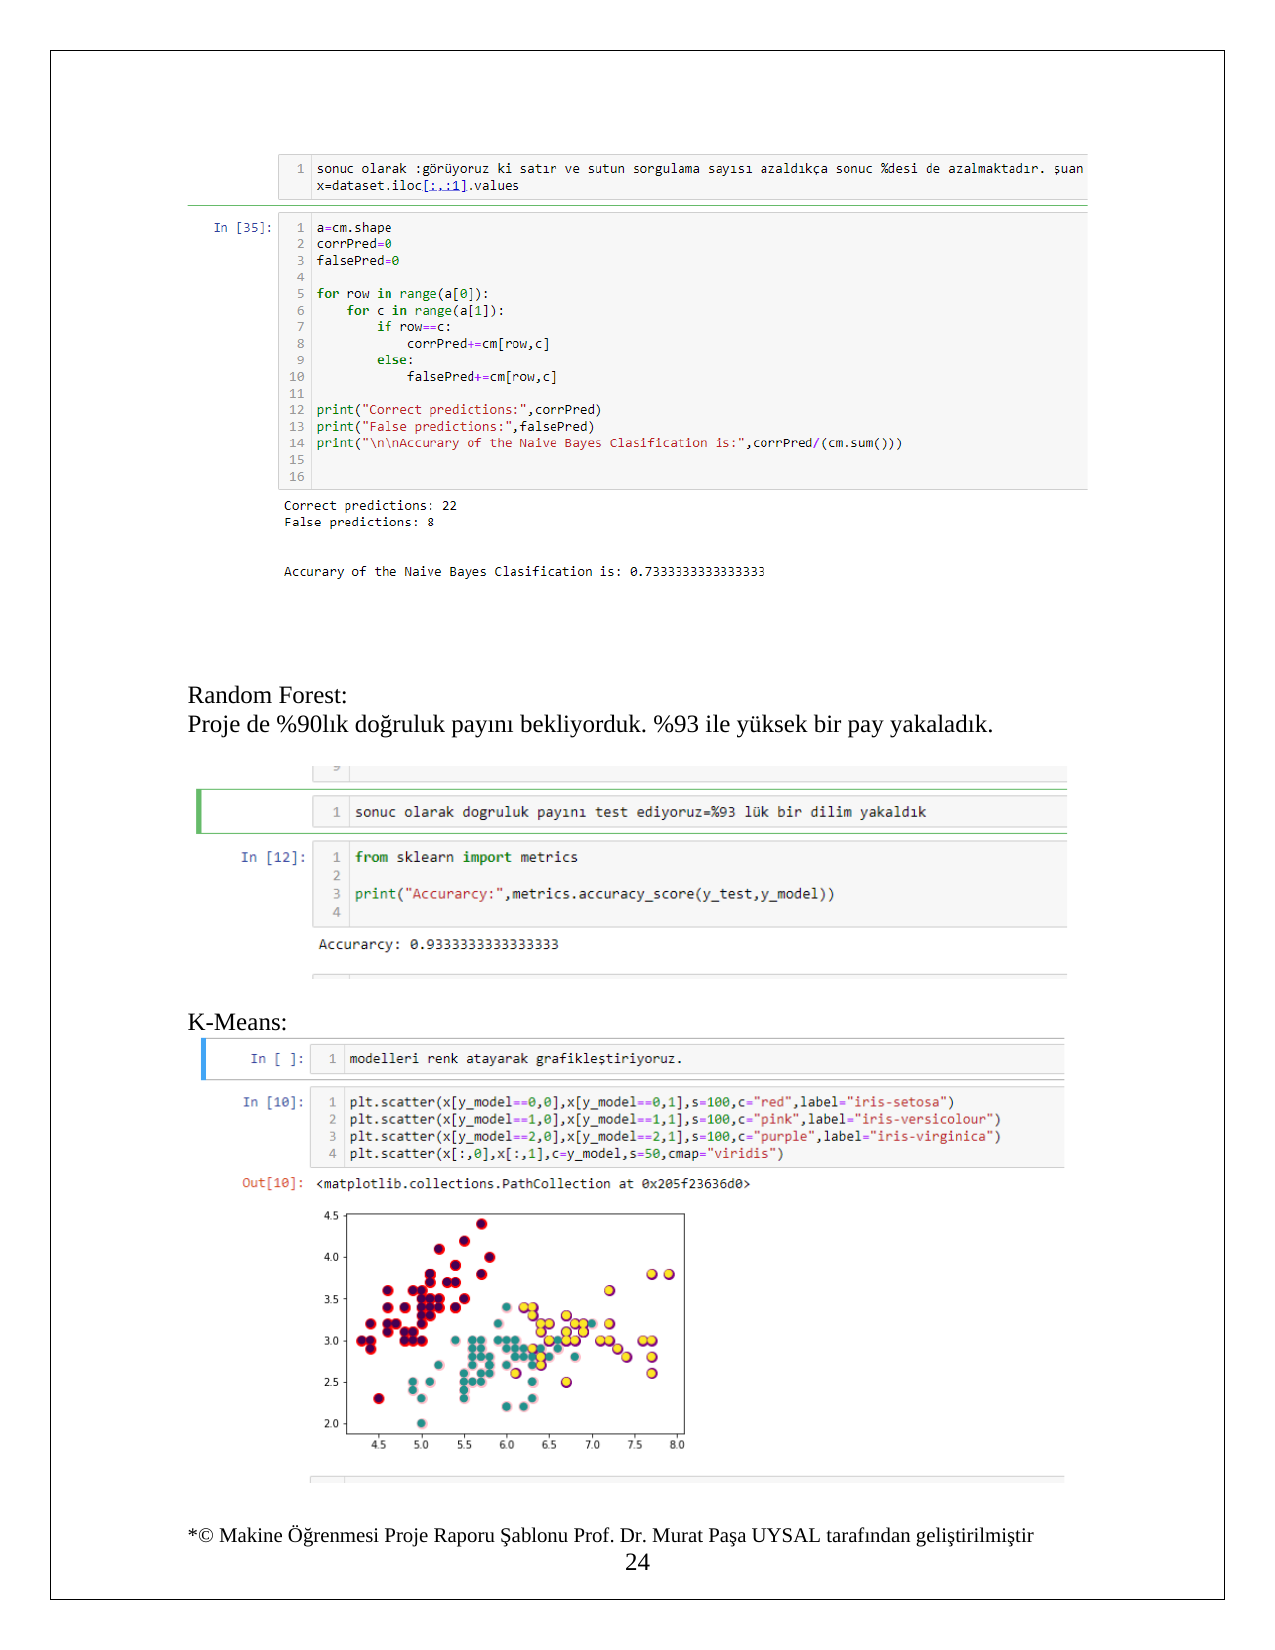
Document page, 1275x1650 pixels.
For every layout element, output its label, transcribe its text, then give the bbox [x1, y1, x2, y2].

text Proje de %90lık doğruluk payını bekliyorduk. %93 ile yüksek bir pay yakaladık. [187, 709, 1087, 738]
picture [187, 766, 1068, 979]
text K-Means: [187, 1007, 1087, 1036]
picture [187, 1035, 1065, 1483]
picture [187, 150, 1088, 594]
text Random Forest: [187, 680, 1087, 709]
